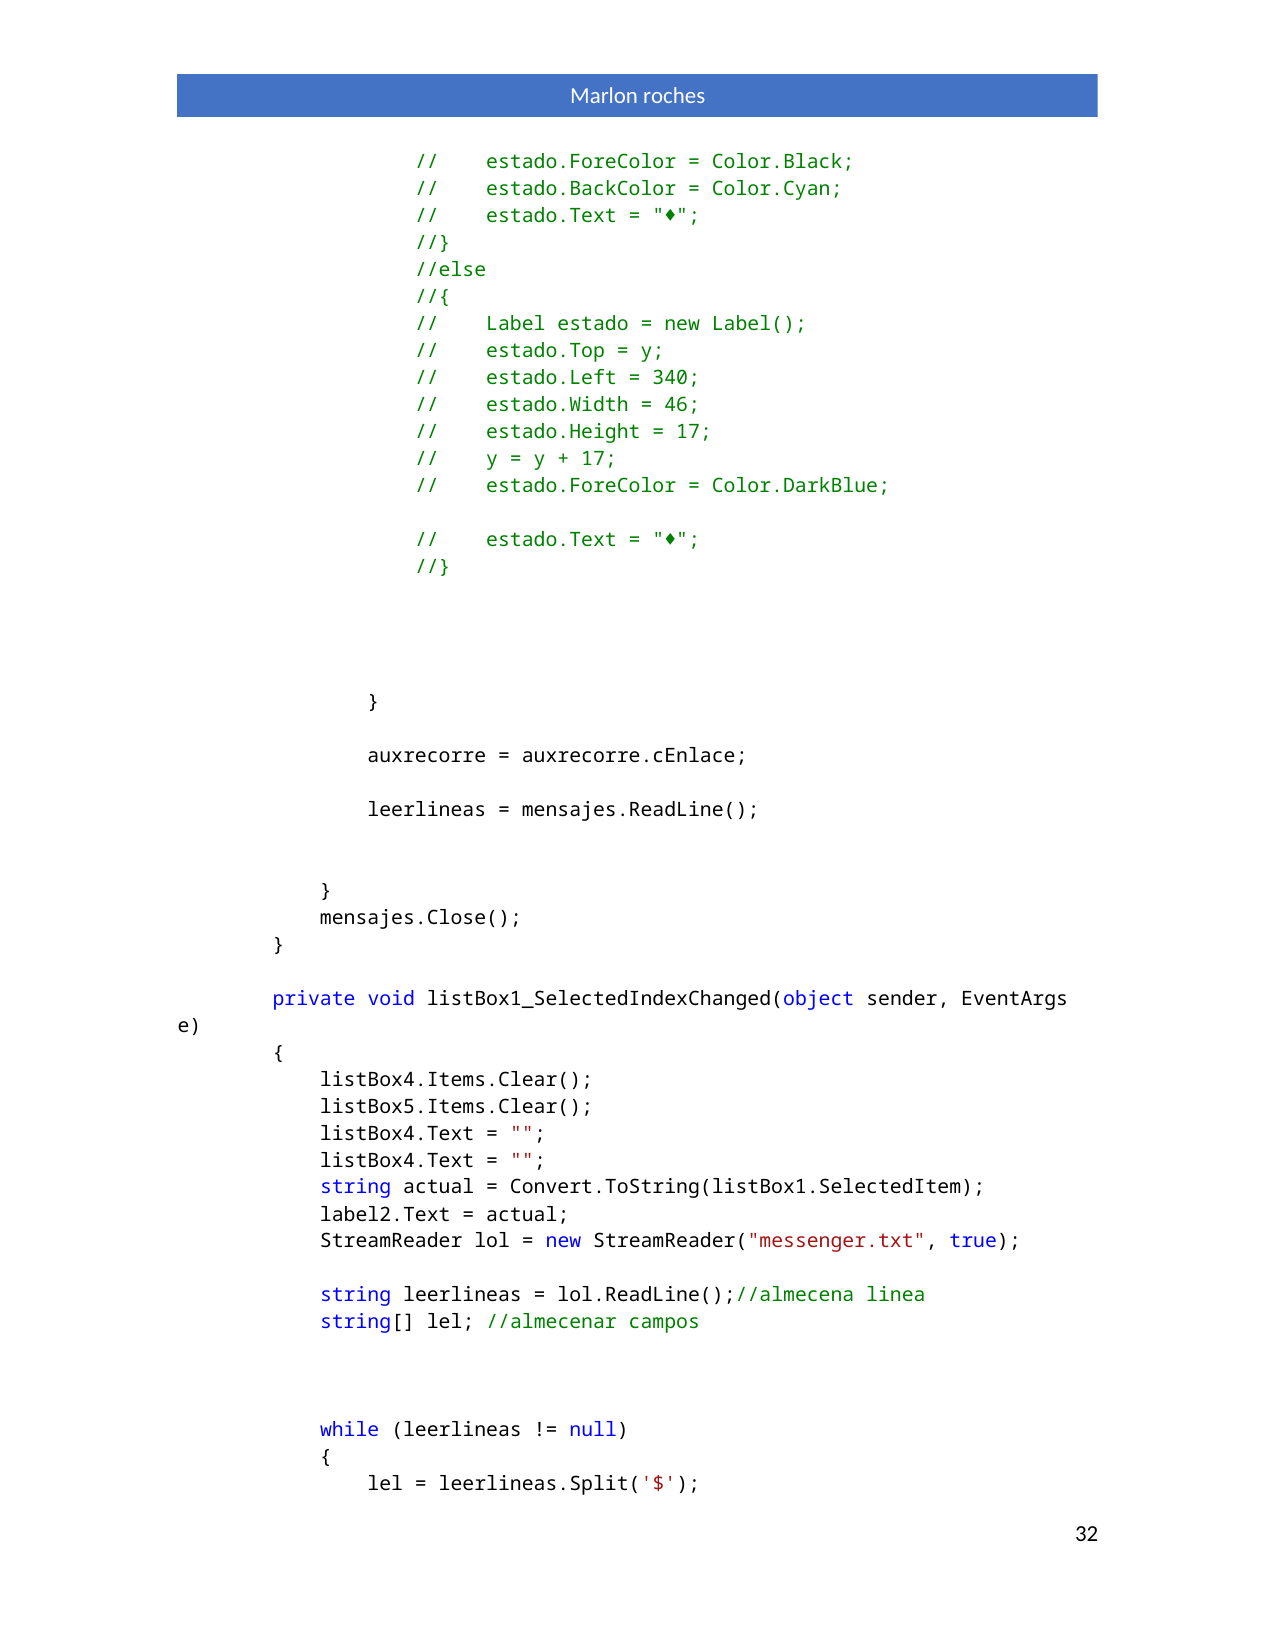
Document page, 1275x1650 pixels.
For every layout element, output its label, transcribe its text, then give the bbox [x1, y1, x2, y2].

text mensajes.Close(); [177, 903, 1098, 930]
text // estado.Text = "♦"; [177, 525, 1098, 552]
text //{ [177, 282, 1098, 309]
text // estado.Height = 17; [177, 417, 1098, 444]
text leerlineas = mensajes.ReadLine(); [177, 795, 1098, 822]
text //} [177, 552, 1098, 579]
text // estado.ForeColor = Color.DarkBlue; [177, 471, 1098, 498]
text { [177, 1443, 1098, 1469]
text // estado.Text = "♦"; [177, 202, 1098, 228]
text string actual = Convert.ToString(listBox1.SelectedItem); [177, 1173, 1098, 1200]
text listBox4.Text = ""; [177, 1119, 1098, 1146]
text listBox5.Items.Clear(); [177, 1092, 1098, 1119]
text { [177, 1038, 1098, 1065]
text // Label estado = new Label(); [177, 309, 1098, 336]
text // estado.Left = 340; [177, 363, 1098, 390]
text lel = leerlineas.Split('$'); [177, 1469, 1098, 1497]
text } [177, 876, 1098, 903]
text listBox4.Text = ""; [177, 1146, 1098, 1173]
text } [177, 930, 1098, 957]
text auxrecorre = auxrecorre.cEnlace; [177, 741, 1098, 768]
text // estado.Top = y; [177, 336, 1098, 363]
text label2.Text = actual; [177, 1200, 1098, 1227]
text //else [177, 256, 1098, 282]
text string leerlineas = lol.ReadLine();//almecena linea [177, 1281, 1098, 1308]
text // y = y + 17; [177, 444, 1098, 471]
text // estado.BackColor = Color.Cyan; [177, 174, 1098, 202]
text string[] lel; //almecenar campos [177, 1308, 1098, 1335]
text } [177, 687, 1098, 714]
text private void listBox1_SelectedIndexChanged(object sender, EventArgs e) [177, 984, 1098, 1038]
text //} [177, 228, 1098, 256]
text // estado.ForeColor = Color.Black; [177, 148, 1098, 174]
text while (leerlineas != null) [177, 1416, 1098, 1443]
text StreamReader lol = new StreamReader("messenger.txt", true); [177, 1227, 1098, 1254]
text // estado.Width = 46; [177, 390, 1098, 417]
text listBox4.Items.Clear(); [177, 1065, 1098, 1092]
